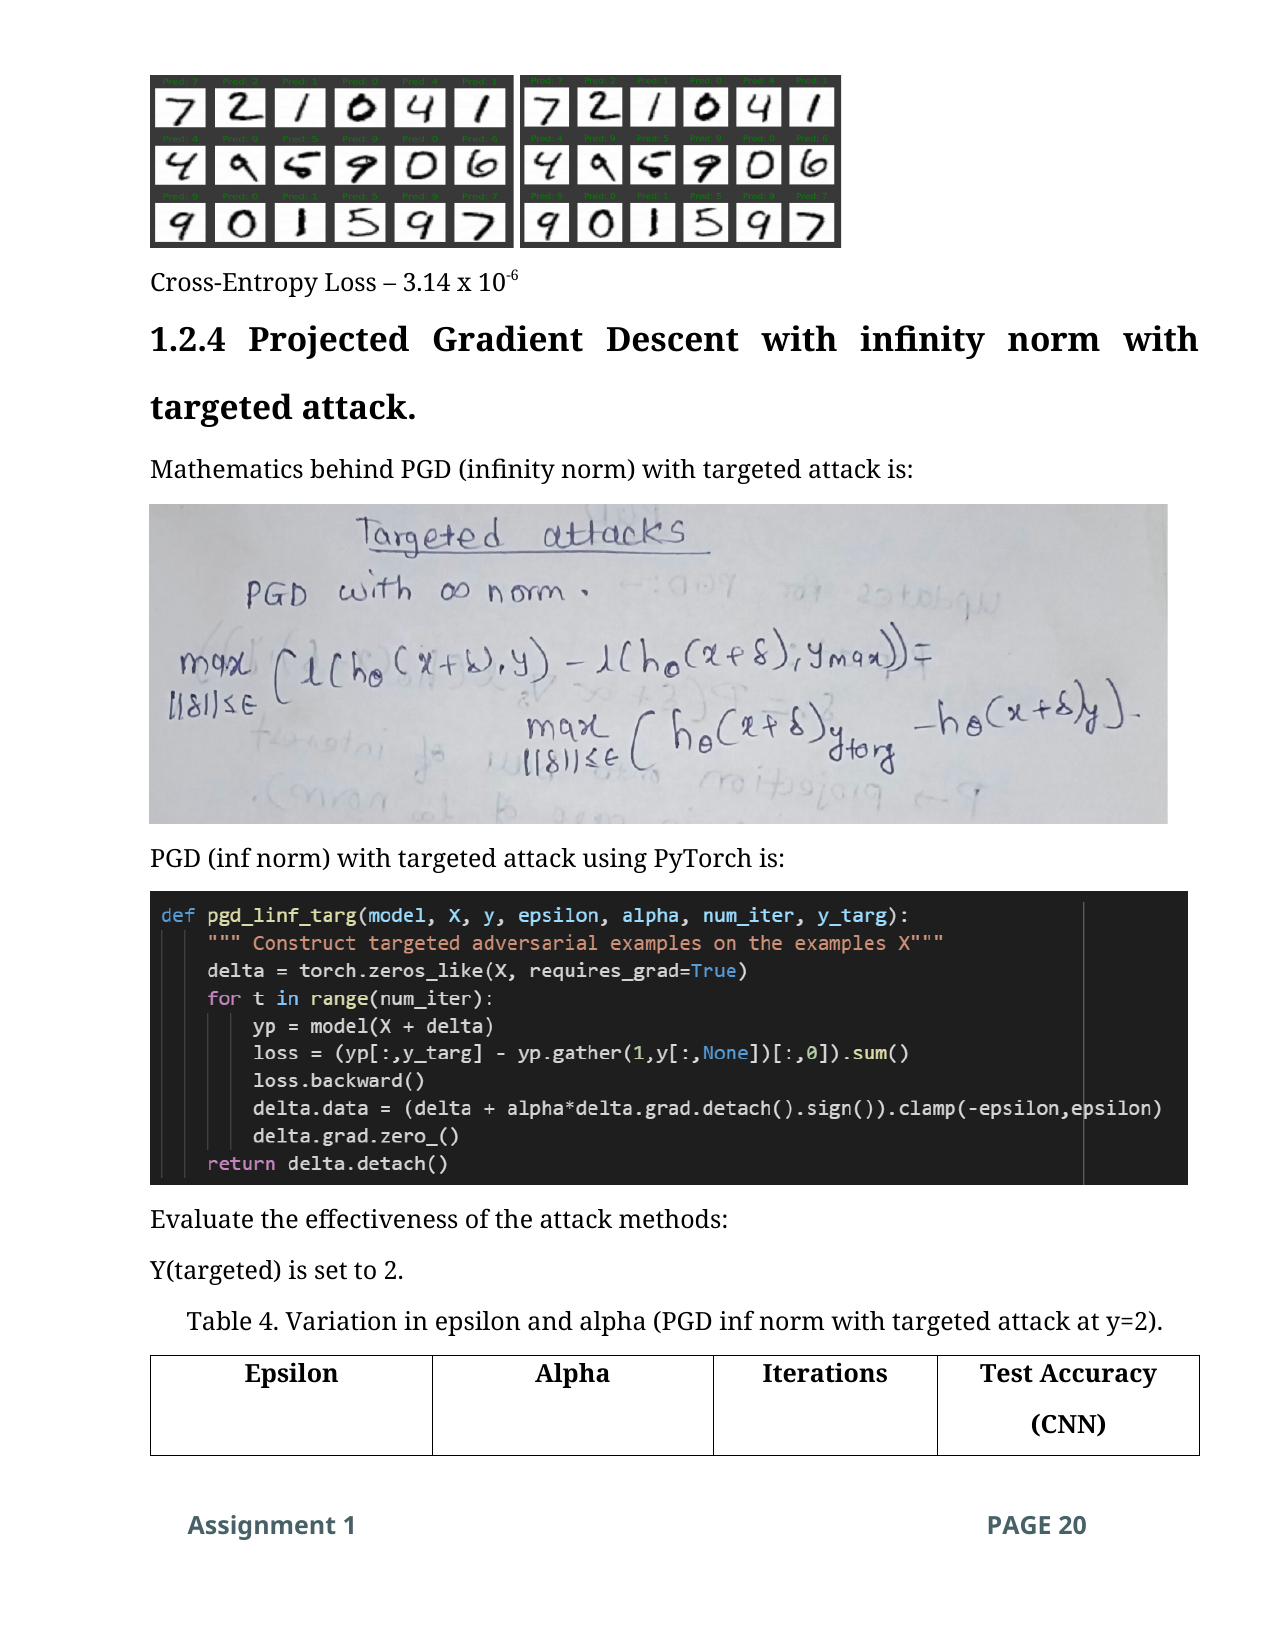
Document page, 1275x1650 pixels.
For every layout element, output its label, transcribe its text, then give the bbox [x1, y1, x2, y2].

picture [149, 504, 1168, 824]
text Table 4. Variation in epsilon and alpha (PGD inf norm with targeted attack at y=2). [150, 1303, 1200, 1337]
text Mathematics behind PGD (infinity norm) with targeted attack is: [150, 452, 1200, 486]
table_header Alpha [433, 1356, 713, 1455]
picture [150, 75, 514, 248]
table_header Iterations [714, 1356, 937, 1455]
table_header Test Accuracy (CNN) [938, 1356, 1199, 1455]
picture [150, 891, 1188, 1185]
text 1.2.4 Projected Gradient Descent with infinity norm with targeted attack. [150, 316, 1200, 429]
text Evaluate the effectiveness of the attack methods: [150, 1201, 1200, 1235]
text Y(targeted) is set to 2. [150, 1252, 1200, 1286]
table_header Epsilon [151, 1356, 432, 1455]
text Cross-Entropy Loss – 3.14 x 10-6 [150, 264, 1200, 298]
picture [520, 75, 842, 248]
text PGD (inf norm) with targeted attack using PyTorch is: [150, 840, 1200, 874]
